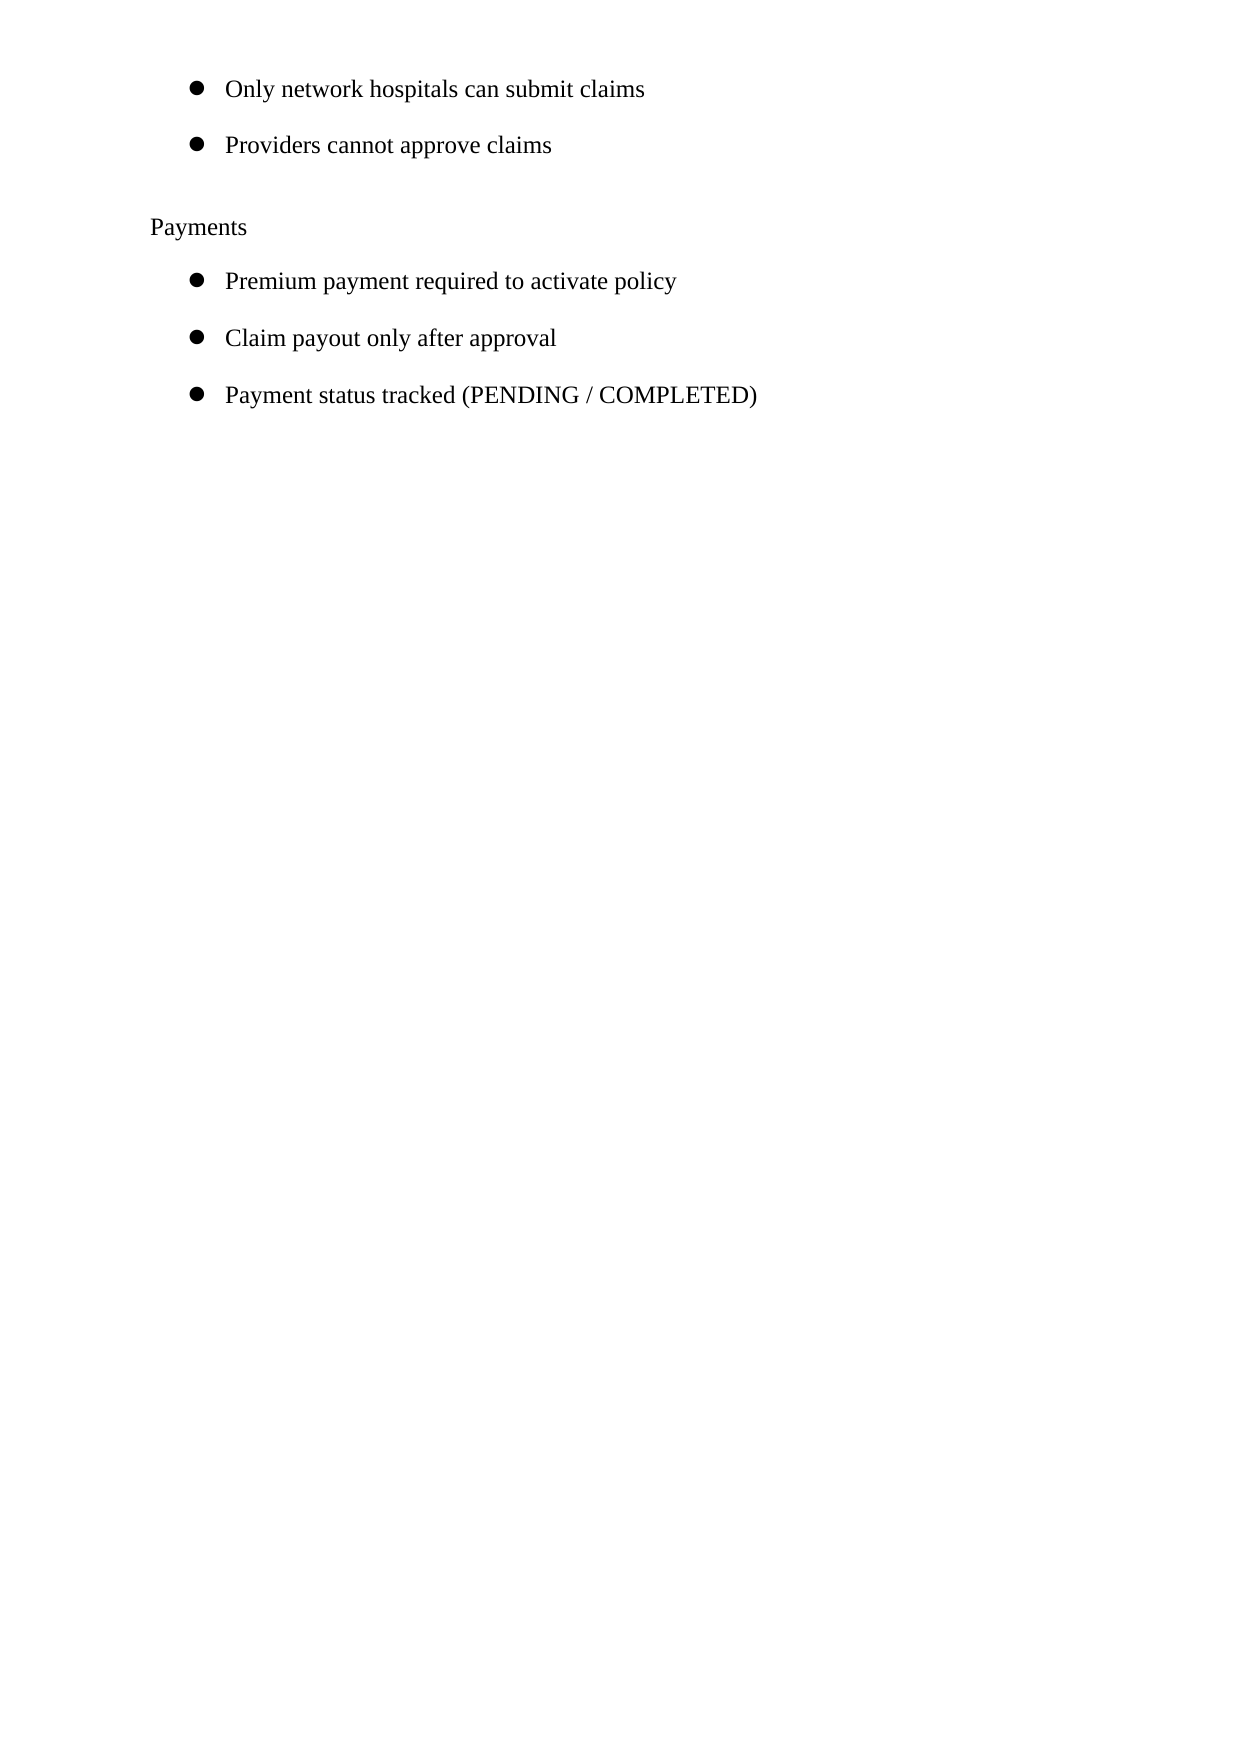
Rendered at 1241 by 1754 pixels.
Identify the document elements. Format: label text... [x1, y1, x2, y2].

list Premium payment required to activate policy [187, 266, 1090, 323]
list Claim payout only after approval [187, 323, 1090, 380]
list Payment status tracked (PENDING / COMPLETED) [187, 380, 1090, 408]
list Providers cannot approve claims [187, 131, 1090, 187]
text Payments [150, 212, 1090, 241]
list Only network hospitals can submit claims [187, 74, 1090, 131]
